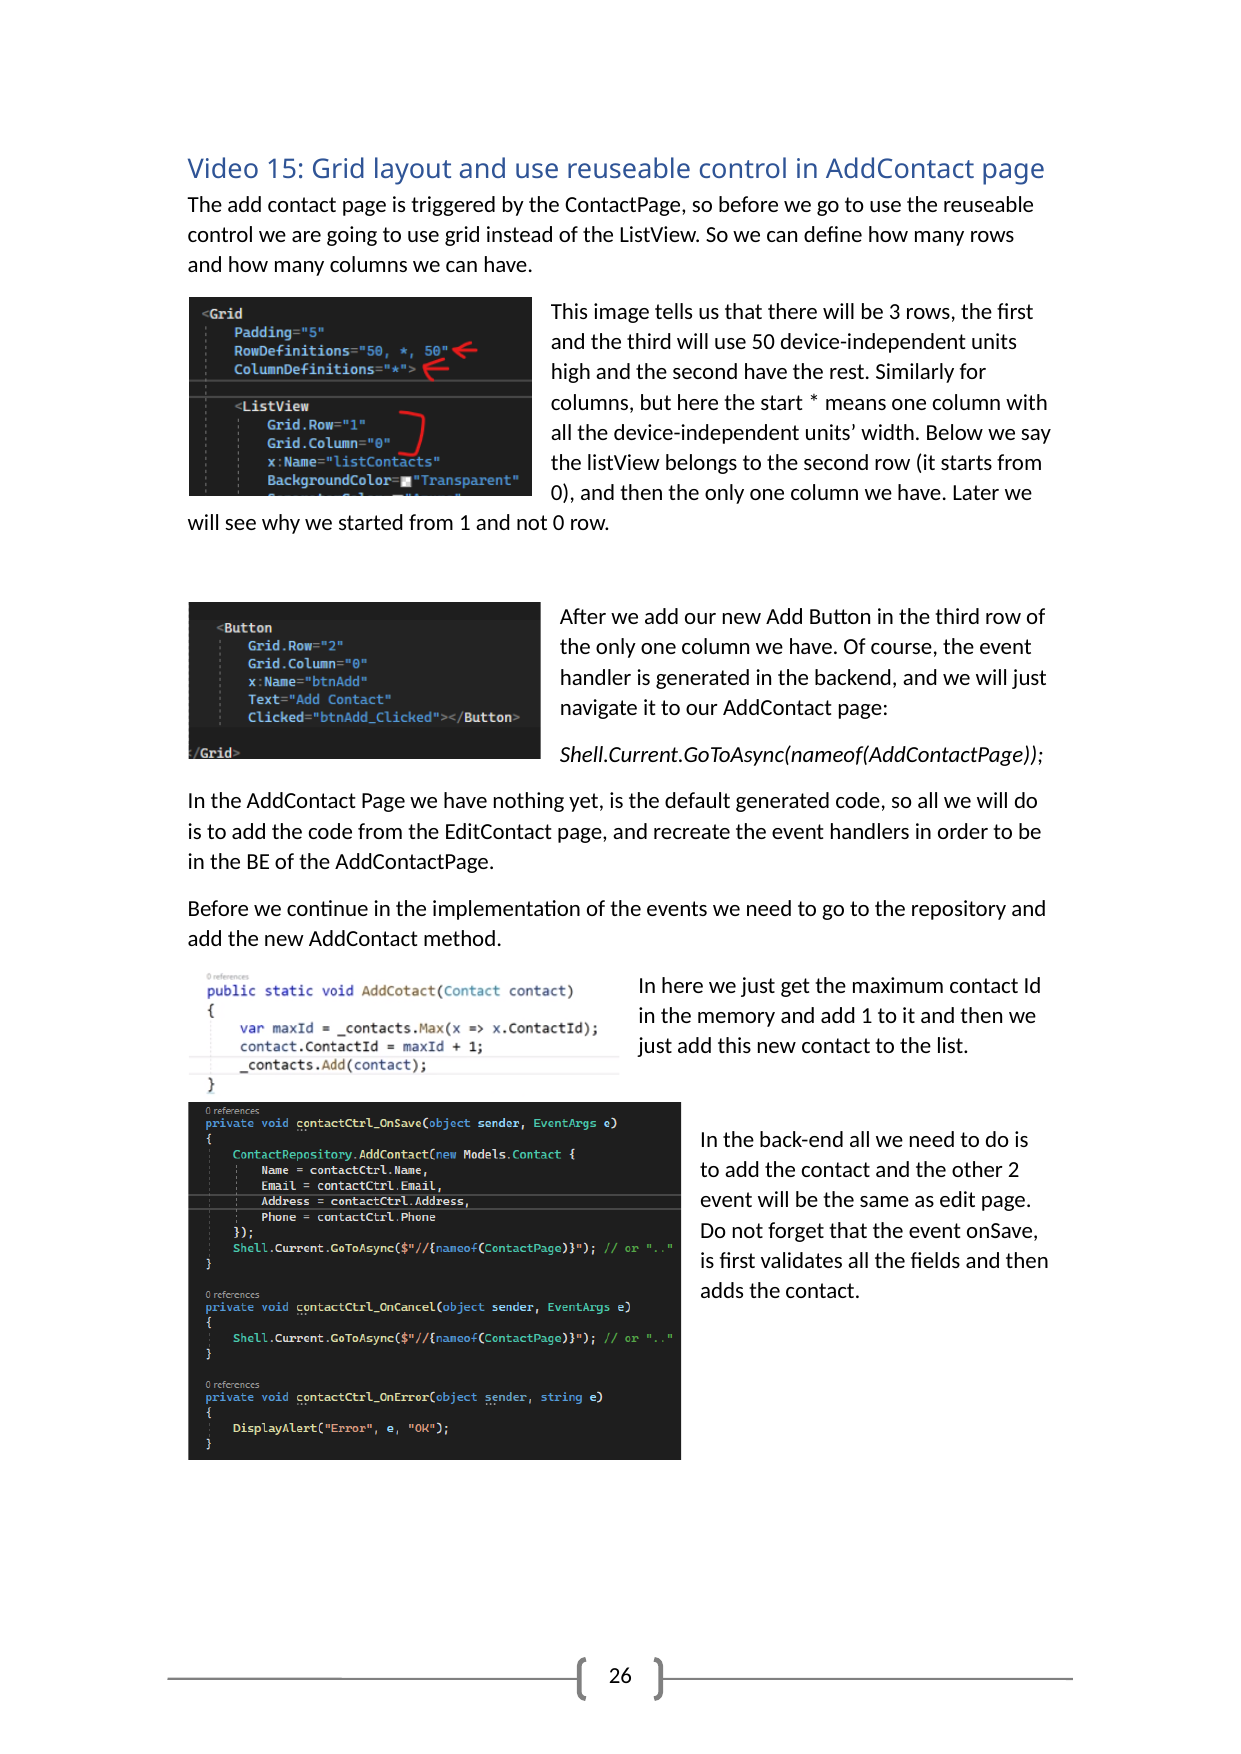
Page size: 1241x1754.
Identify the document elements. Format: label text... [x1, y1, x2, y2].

picture [188, 297, 531, 495]
text In the AddContact Page we have nothing yet, is the default generated code, so all we will do is to add the code from the EditContact page, and recreate the event handlers in order to be in the BE of the AddContactPage. [187, 787, 1053, 875]
text Before we continue in the implementation of the events we need to go to the repository and add the new AddContact method. [187, 894, 1053, 952]
picture [187, 602, 540, 759]
picture [187, 970, 681, 1459]
text In the back-end all we need to do is to add the contact and the other 2 event will be the same as edit page. Do not forget that the event onSave, is first validates all the fields and then adds the contact. [681, 1125, 1053, 1304]
text After we add our new Add Button in the third row of the only one column we have. Of course, the event handler is generated in the backend, and we will just navigate it to our AddContact page: [540, 602, 1053, 721]
text In here we just get the maximum contact Id in the memory and add 1 to it and then we just add this new contact to the list. [619, 971, 1053, 1059]
text The add contact page is triggered by the ContactPage, so before we go to use the reuseable control we are going to use grid instead of the ListView. So we can define how many rows and how many columns we can have. [187, 190, 1053, 278]
subtitle Video 15: Grid layout and use reuseable control in AddContact page [187, 150, 1053, 187]
text Shell.Current.GoToAsync(nameof(AddContactPage)); [187, 740, 1053, 768]
